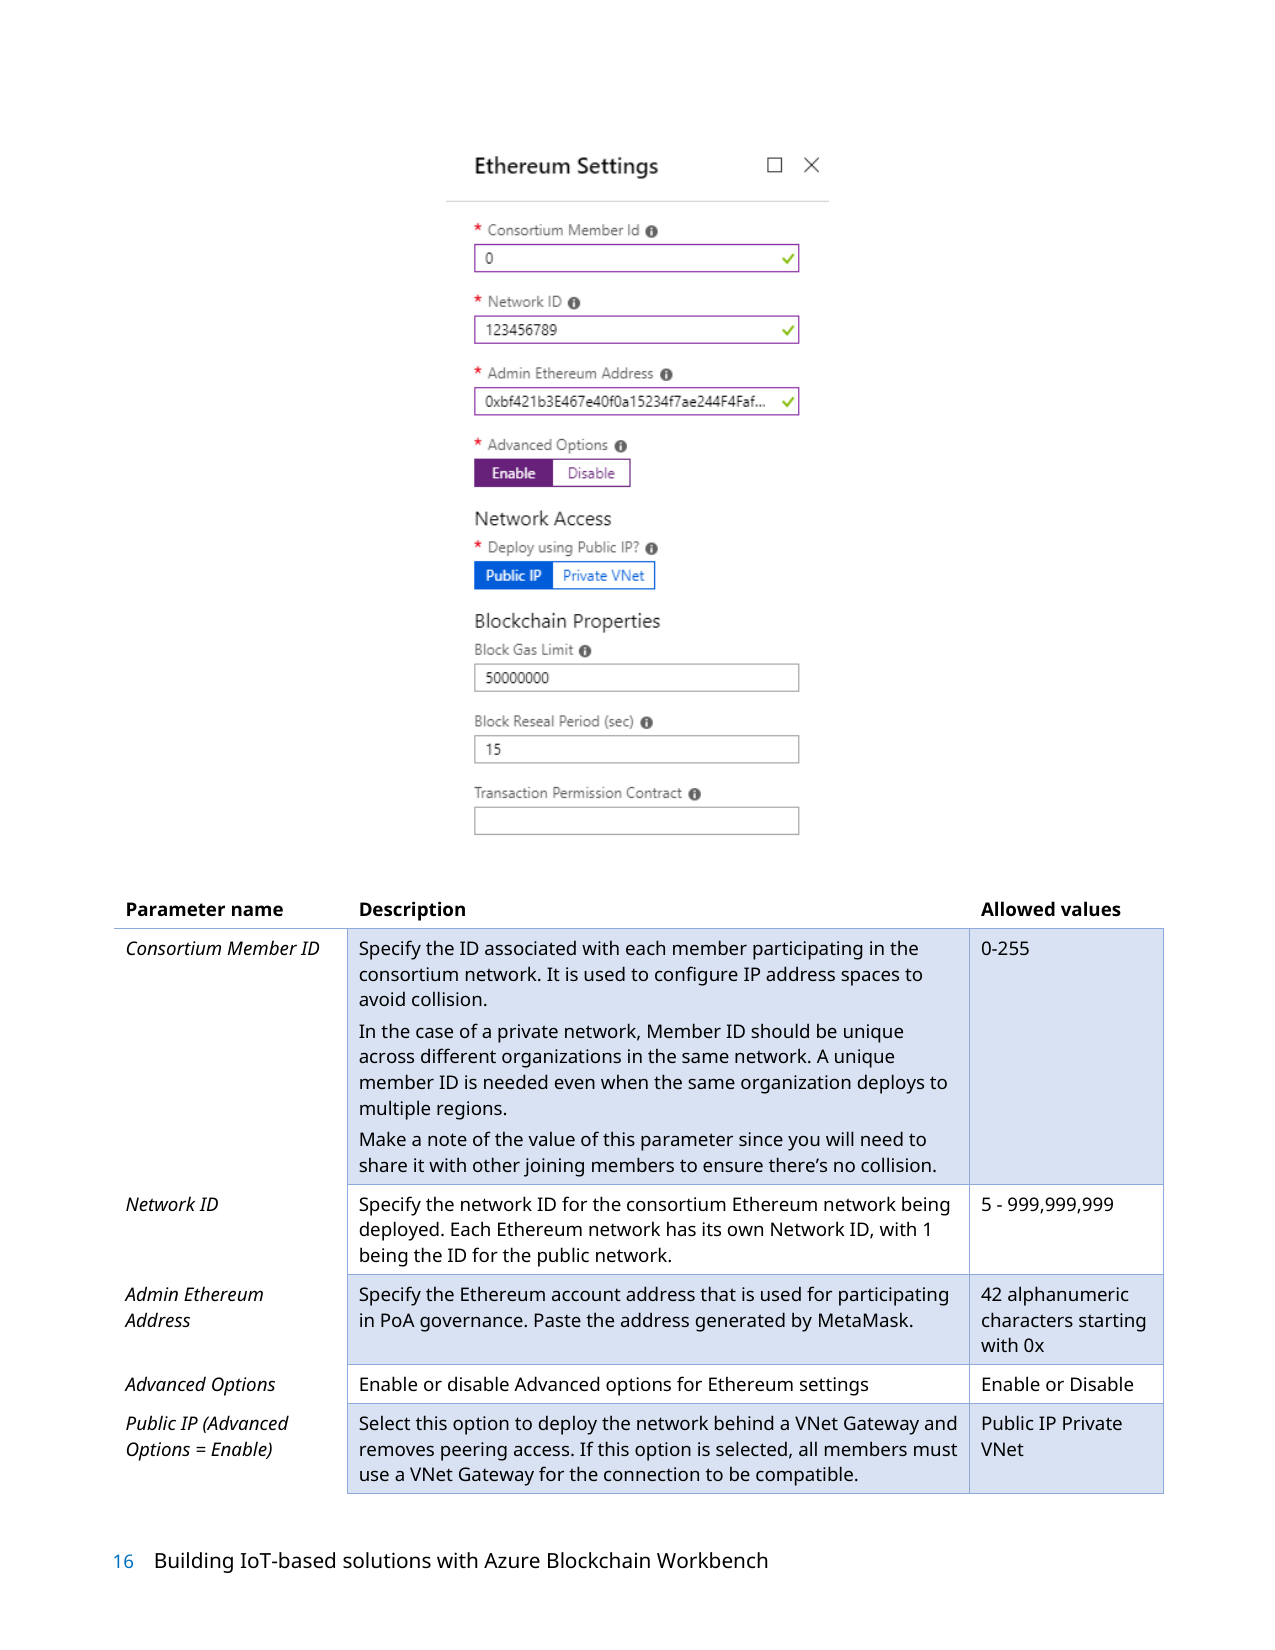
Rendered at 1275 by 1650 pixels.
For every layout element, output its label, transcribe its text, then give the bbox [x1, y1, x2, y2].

table_cell Public IP Private VNet [970, 1404, 1163, 1493]
table_header Allowed values [970, 890, 1163, 928]
table_cell 42 alphanumeric characters starting with 0x [970, 1275, 1163, 1364]
table_cell Specify the network ID for the consortium Ethereum network being deployed. Each Ethereum network has its own Network ID, with 1 being the ID for the public network. [348, 1185, 969, 1274]
picture [446, 150, 829, 866]
table_header Parameter name [114, 890, 347, 928]
table_cell Enable or disable Advanced options for Ethereum settings [348, 1365, 969, 1403]
table_cell 5 - 999,999,999 [970, 1185, 1163, 1274]
table_cell Specify the Ethereum account address that is used for participating in PoA governance. Paste the address generated by MetaMask. [348, 1275, 969, 1364]
table_cell Advanced Options [114, 1364, 347, 1403]
table_cell 0-255 [970, 929, 1163, 1184]
table_cell Network ID [114, 1184, 347, 1274]
table_header Description [347, 890, 969, 928]
table_cell Enable or Disable [970, 1365, 1163, 1403]
table_cell Admin Ethereum Address [114, 1274, 347, 1364]
table_cell Public IP (Advanced Options = Enable) [114, 1403, 347, 1493]
table_cell Select this option to deploy the network behind a VNet Gateway and removes peering access. If this option is selected, all members must use a VNet Gateway for the connection to be compatible. [348, 1404, 969, 1493]
table_cell Consortium Member ID [114, 929, 347, 1184]
table_cell Specify the ID associated with each member participating in the consortium network. It is used to configure IP address spaces to avoid collision. In the case of a private network, Member ID should be unique across different organizations in the same network. A unique member ID is needed even when the same organization deploys to multiple regions. Make a note of the value of this parameter since you will need to share it with other joining members to ensure there’s no collision. [348, 929, 969, 1184]
